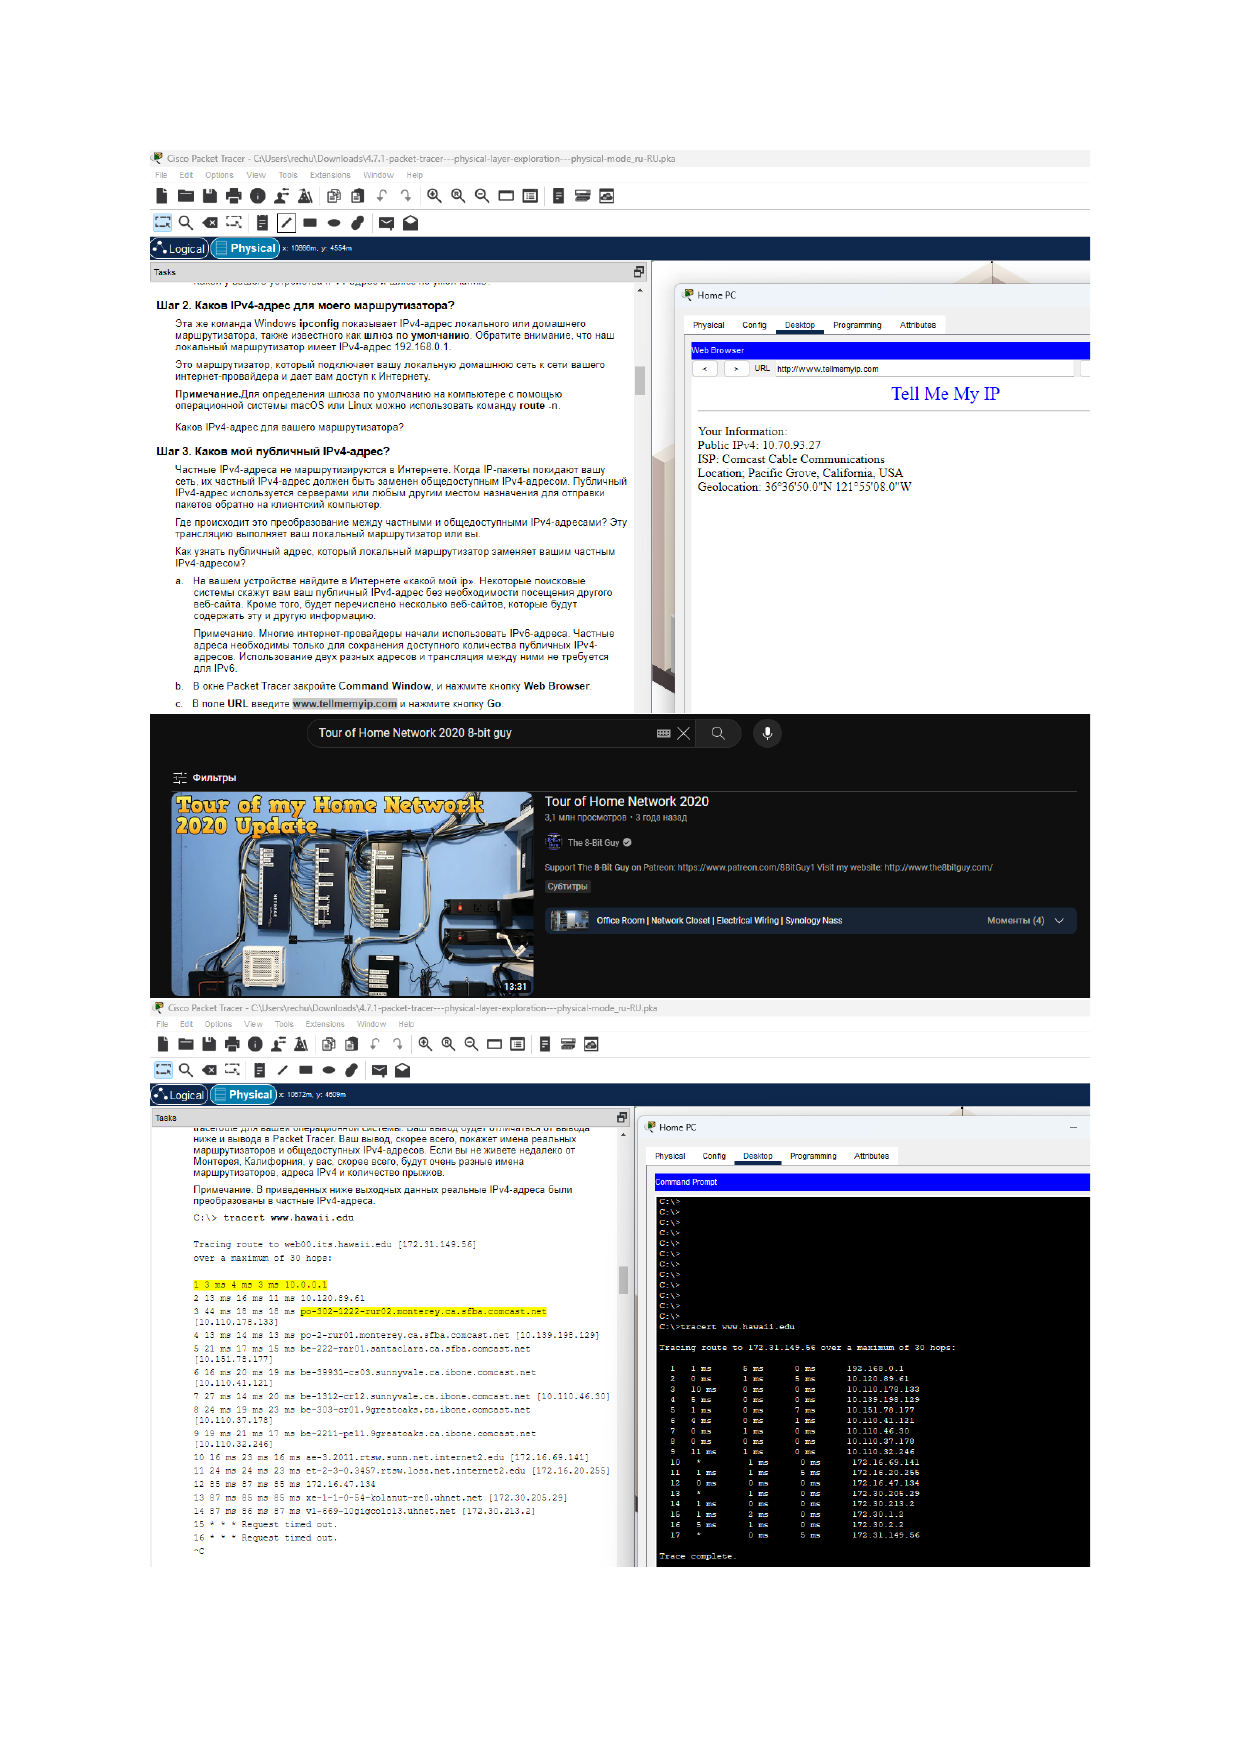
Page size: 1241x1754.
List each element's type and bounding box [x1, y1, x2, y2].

picture [150, 1000, 1091, 1567]
picture [150, 150, 1091, 713]
picture [150, 714, 1091, 998]
